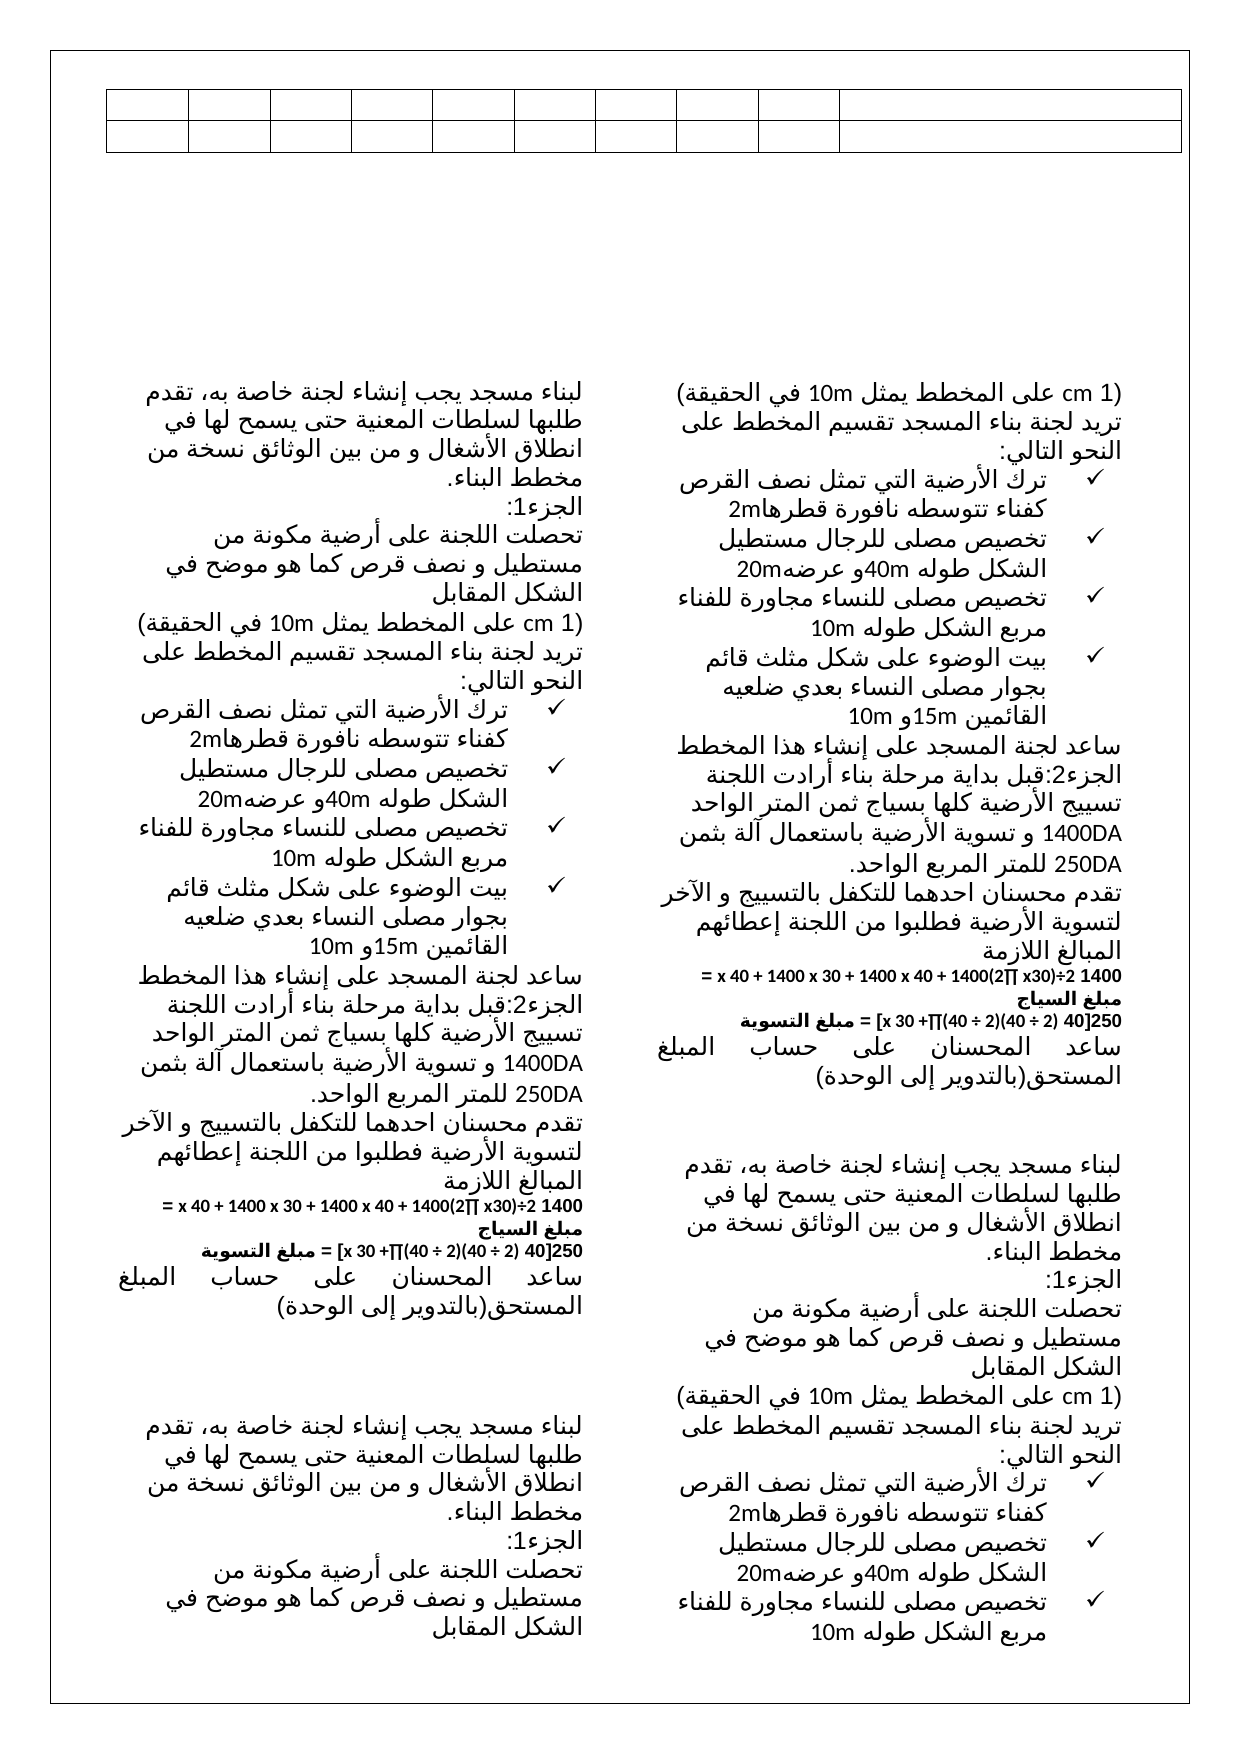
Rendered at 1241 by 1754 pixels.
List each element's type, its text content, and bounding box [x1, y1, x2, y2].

table_cell [677, 121, 758, 152]
text 1400 x 40 + 1400 x 30 + 1400 x 40 + 1400(2∏ x30)÷2 = مبلغ السياج [118, 1194, 583, 1239]
text 250[40 x 30 +∏(40 ÷ 2)(40 ÷ 2)] = مبلغ التسوية [118, 1239, 583, 1262]
list تخصيص مصلى للرجال مستطيل الشكل طوله 40mو عرضه20m [657, 1528, 1085, 1587]
list تخصيص مصلى للنساء مجاورة للفناء مربع الشكل طوله 10m [657, 1587, 1085, 1647]
text الجزء2:قبل بداية مرحلة بناء أرادت اللجنة تسييج الأرضية كلها بسياج ثمن المتر الواحد 1400DA و تسوية الأرضية باستعمال آلة بثمن 250DA للمتر المربع الواحد. [657, 760, 1122, 878]
text تقدم محسنان احدهما للتكفل بالتسييج و الآخر لتسوية الأرضية فطلبوا من اللجنة إعطائهم المبالغ اللازمة [657, 878, 1122, 964]
list بيت الوضوء على شكل مثلث قائم بجوار مصلى النساء بعدي ضلعيه القائمين 15mو 10m [118, 873, 546, 961]
table_cell [352, 90, 432, 120]
list تخصيص مصلى للنساء مجاورة للفناء مربع الشكل طوله 10m [118, 813, 546, 873]
text تريد لجنة بناء المسجد تقسيم المخطط على النحو التالي: [657, 1411, 1122, 1468]
table_cell [271, 90, 351, 120]
text الجزء1: [118, 492, 583, 520]
table_cell [596, 90, 676, 120]
table_cell [189, 121, 270, 152]
text الجزء1: [657, 1265, 1122, 1294]
text لبناء مسجد يجب إنشاء لجنة خاصة به، تقدم طلبها لسلطات المعنية حتى يسمح لها في انطلاق الأشغال و من بين الوثائق نسخة من مخطط البناء. [118, 1411, 583, 1526]
table_cell [433, 90, 514, 120]
text تحصلت اللجنة على أرضية مكونة من مستطيل و نصف قرص كما هو موضح في الشكل المقابل [657, 1294, 1122, 1380]
table_cell [596, 121, 676, 152]
text لبناء مسجد يجب إنشاء لجنة خاصة به، تقدم طلبها لسلطات المعنية حتى يسمح لها في انطلاق الأشغال و من بين الوثائق نسخة من مخطط البناء. [657, 1150, 1122, 1265]
table_cell [433, 121, 514, 152]
text (1 cm على المخطط يمثل 10m في الحقيقة) [118, 607, 583, 637]
table_cell [840, 90, 1181, 120]
text 250[40 x 30 +∏(40 ÷ 2)(40 ÷ 2)] = مبلغ التسوية [657, 1009, 1122, 1032]
text الجزء1: [118, 1526, 583, 1555]
list تخصيص مصلى للرجال مستطيل الشكل طوله 40mو عرضه20m [118, 754, 546, 813]
text تريد لجنة بناء المسجد تقسيم المخطط على النحو التالي: [118, 637, 583, 695]
text تريد لجنة بناء المسجد تقسيم المخطط على النحو التالي: [657, 407, 1122, 465]
table_cell [352, 121, 432, 152]
text لبناء مسجد يجب إنشاء لجنة خاصة به، تقدم طلبها لسلطات المعنية حتى يسمح لها في انطلاق الأشغال و من بين الوثائق نسخة من مخطط البناء. [118, 377, 583, 492]
text (1 cm على المخطط يمثل 10m في الحقيقة) [657, 1380, 1122, 1411]
table_cell [515, 90, 595, 120]
table_cell [759, 121, 839, 152]
text تحصلت اللجنة على أرضية مكونة من مستطيل و نصف قرص كما هو موضح في الشكل المقابل [118, 1555, 583, 1641]
text 1400 x 40 + 1400 x 30 + 1400 x 40 + 1400(2∏ x30)÷2 = مبلغ السياج [657, 964, 1122, 1009]
table_cell [677, 90, 758, 120]
text الجزء2:قبل بداية مرحلة بناء أرادت اللجنة تسييج الأرضية كلها بسياج ثمن المتر الواحد 1400DA و تسوية الأرضية باستعمال آلة بثمن 250DA للمتر المربع الواحد. [118, 990, 583, 1108]
table_cell [271, 121, 351, 152]
text ساعد المحسنان على حساب المبلغ المستحق(بالتدوير إلى الوحدة) [118, 1262, 583, 1319]
list بيت الوضوء على شكل مثلث قائم بجوار مصلى النساء بعدي ضلعيه القائمين 15mو 10m [657, 643, 1085, 731]
table_cell [840, 121, 1181, 152]
list تخصيص مصلى للرجال مستطيل الشكل طوله 40mو عرضه20m [657, 524, 1085, 583]
table_cell [107, 90, 188, 120]
text تقدم محسنان احدهما للتكفل بالتسييج و الآخر لتسوية الأرضية فطلبوا من اللجنة إعطائهم المبالغ اللازمة [118, 1108, 583, 1194]
table_cell [759, 90, 839, 120]
text ساعد لجنة المسجد على إنشاء هذا المخطط [118, 961, 583, 990]
list تخصيص مصلى للنساء مجاورة للفناء مربع الشكل طوله 10m [657, 583, 1085, 643]
text ساعد المحسنان على حساب المبلغ المستحق(بالتدوير إلى الوحدة) [657, 1032, 1122, 1089]
table_cell [189, 90, 270, 120]
table_cell [107, 121, 188, 152]
list ترك الأرضية التي تمثل نصف القرص كفناء تتوسطه نافورة قطرها2m [118, 695, 546, 754]
text (1 cm على المخطط يمثل 10m في الحقيقة) [657, 377, 1122, 407]
list ترك الأرضية التي تمثل نصف القرص كفناء تتوسطه نافورة قطرها2m [657, 1468, 1085, 1528]
table_cell [515, 121, 595, 152]
list ترك الأرضية التي تمثل نصف القرص كفناء تتوسطه نافورة قطرها2m [657, 465, 1085, 524]
text ساعد لجنة المسجد على إنشاء هذا المخطط [657, 731, 1122, 760]
text تحصلت اللجنة على أرضية مكونة من مستطيل و نصف قرص كما هو موضح في الشكل المقابل [118, 520, 583, 607]
